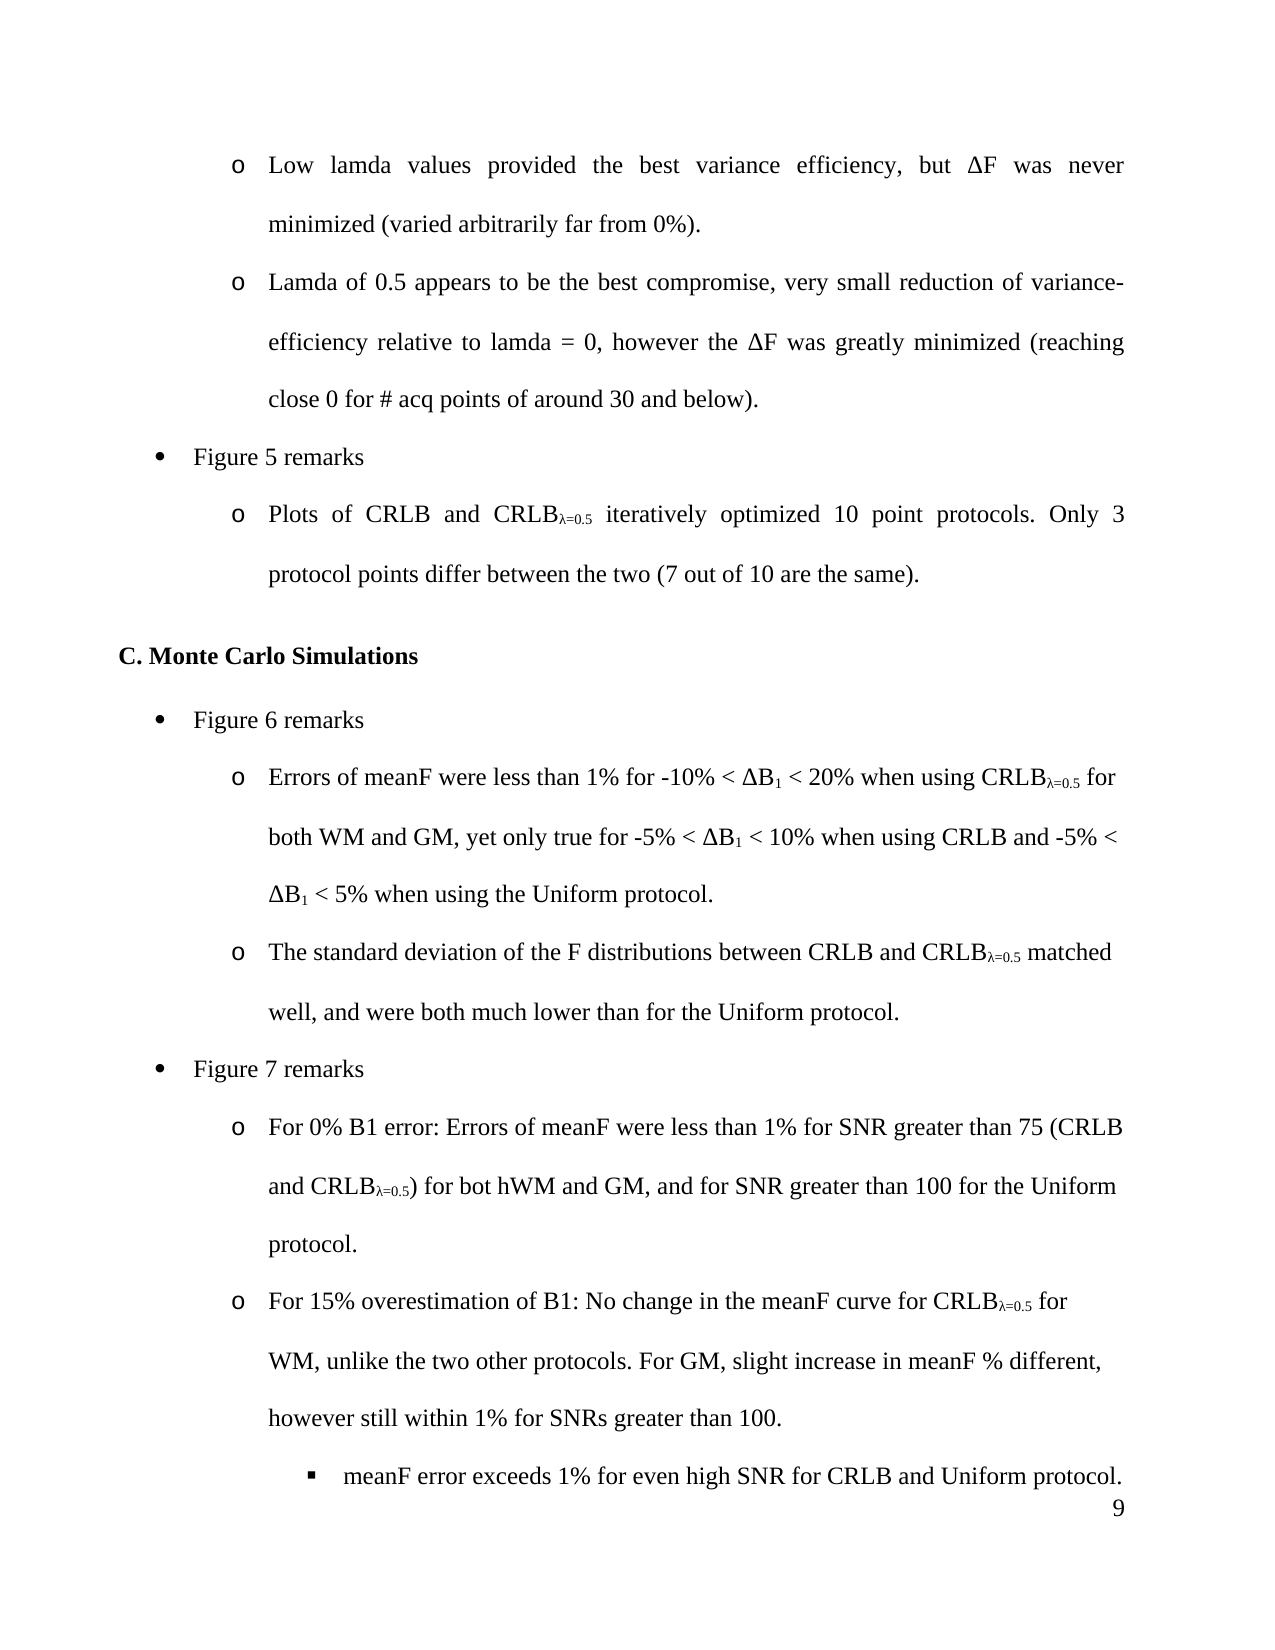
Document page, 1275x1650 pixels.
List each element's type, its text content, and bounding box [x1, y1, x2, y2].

list The standard deviation of the F distributions between CRLB and CRLBλ=0.5 matched well, and were both much lower than for the Uniform protocol. [231, 937, 1125, 1025]
list For 0% B1 error: Errors of meanF were less than 1% for SNR greater than 75 (CRLB and CRLBλ=0.5) for bot hWM and GM, and for SNR greater than 100 for the Uniform protocol. [231, 1112, 1125, 1257]
list Figure 6 remarks [156, 705, 1125, 734]
list Figure 5 remarks [156, 442, 1125, 470]
list Lamda of 0.5 appears to be the best compromise, very small reduction of variance-efficiency relative to lamda = 0, however the ΔF was greatly minimized (reaching close 0 for # acq points of around 30 and below). [231, 267, 1125, 413]
list Errors of meanF were less than 1% for -10% < ΔB1 < 20% when using CRLBλ=0.5 for both WM and GM, yet only true for -5% < ΔB1 < 10% when using CRLB and -5% < ΔB1 < 5% when using the Uniform protocol. [231, 762, 1125, 908]
list meanF error exceeds 1% for even high SNR for CRLB and Uniform protocol. [306, 1461, 1125, 1489]
list Low lamda values provided the best variance efficiency, but ΔF was never minimized (varied arbitrarily far from 0%). [231, 150, 1125, 238]
list Plots of CRLB and CRLBλ=0.5 iteratively optimized 10 point protocols. Only 3 protocol points differ between the two (7 out of 10 are the same). [231, 499, 1125, 587]
subtitle Monte Carlo Simulations [118, 641, 1125, 670]
list Figure 7 remarks [156, 1054, 1125, 1083]
list For 15% overestimation of B1: No change in the meanF curve for CRLBλ=0.5 for WM, unlike the two other protocols. For GM, slight increase in meanF % different, however still within 1% for SNRs greater than 100. [231, 1286, 1125, 1432]
